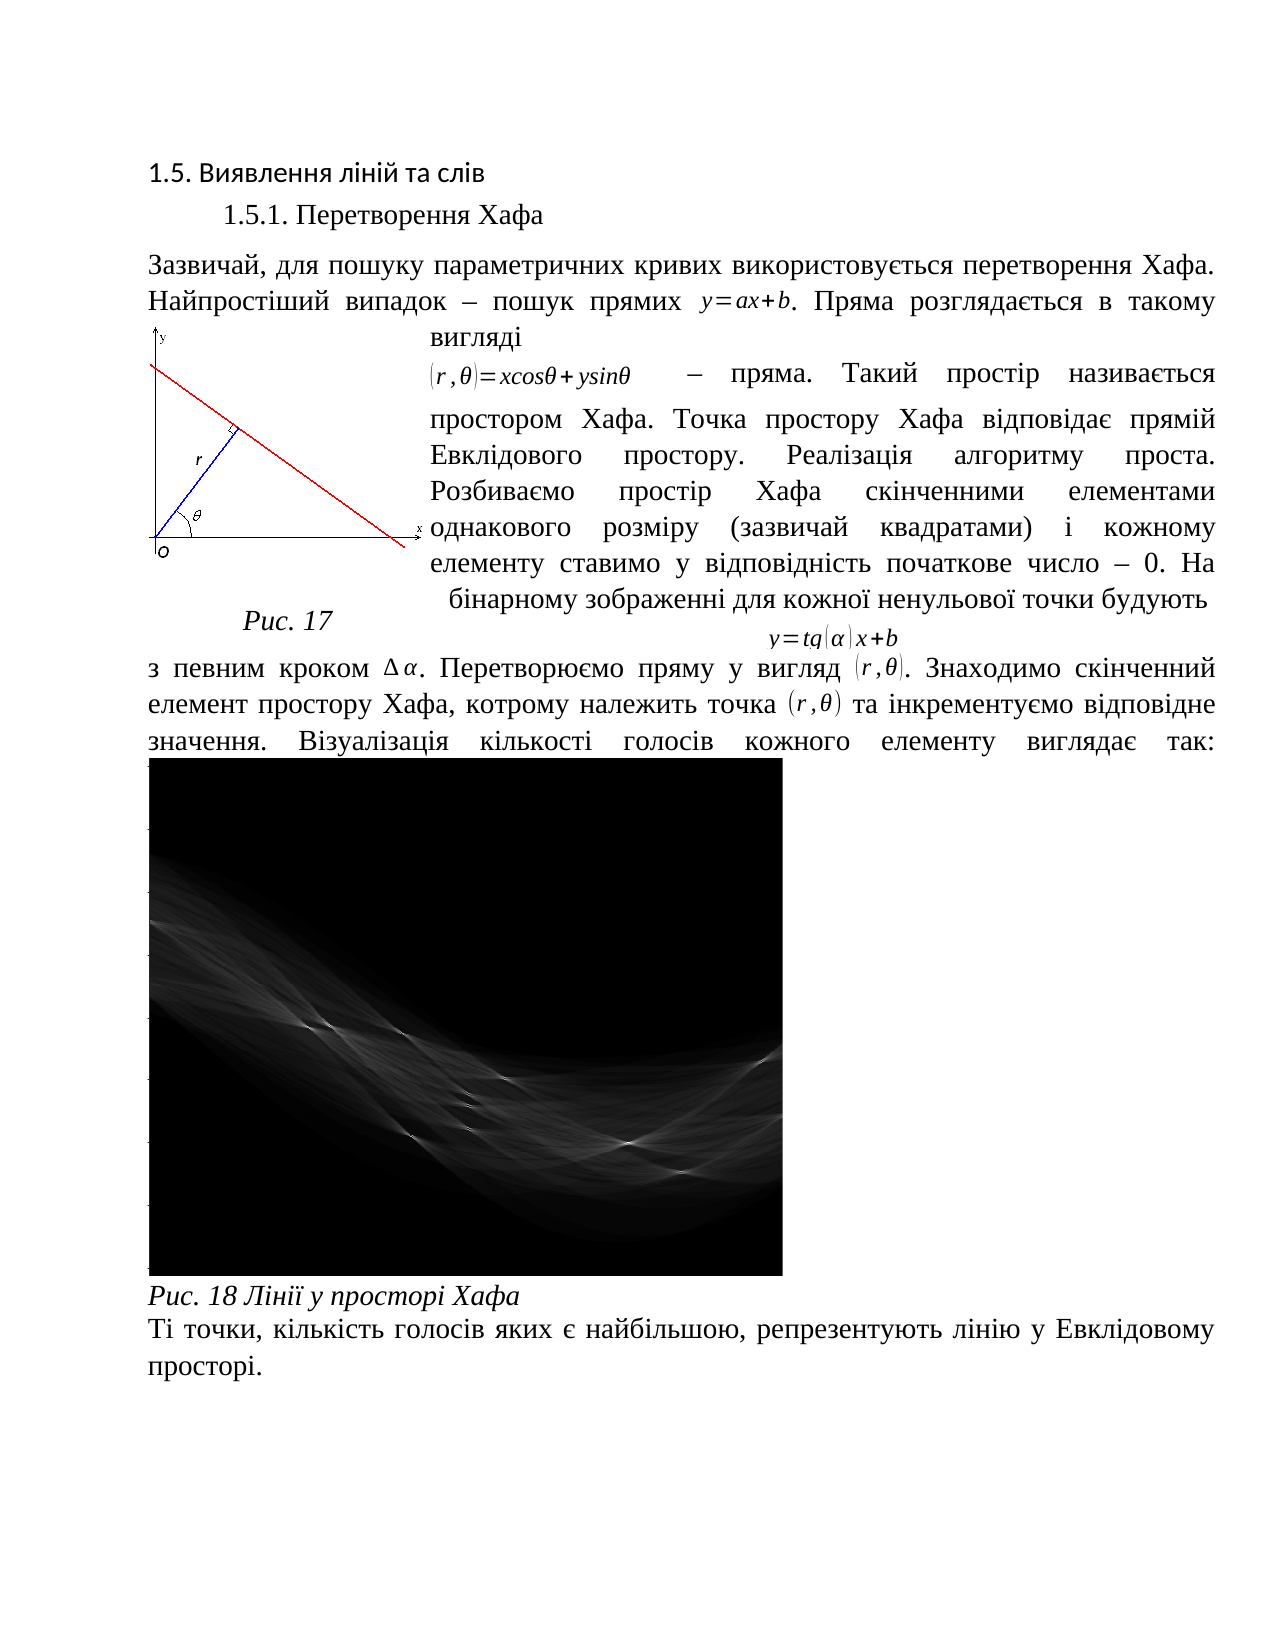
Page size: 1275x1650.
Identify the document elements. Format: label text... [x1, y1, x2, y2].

picture [147, 326, 430, 565]
picture [147, 758, 783, 1276]
text 1.5. Виявлення ліній та слів [148, 154, 1216, 190]
text Ті точки, кількість голосів яких є найбільшою, репрезентують лінію у Евклідовому просторі. [148, 1312, 1216, 1381]
subtitle 1.5.1. Перетворення Хафа [223, 197, 1216, 230]
text Зазвичай, для пошуку параметричних кривих використовується перетворення Хафа. Найпростіший випадок – пошук прямих . Пряма розглядається в такому вигляді [148, 247, 1216, 353]
text Рис. 18 Лінії у просторі Хафа [148, 1278, 1216, 1312]
text – пряма. Такий простір називається простором Хафа. Точка простору Хафа відповідає прямій Евклідового простору. Реалізація алгоритму проста. Розбиваємо простір Хафа скінченними елементами однакового розміру (зазвичай квадратами) і кожному елементу ставимо у відповідність початкове число – 0. На бінарному зображенні для кожної ненульової точки будують [148, 356, 1216, 615]
